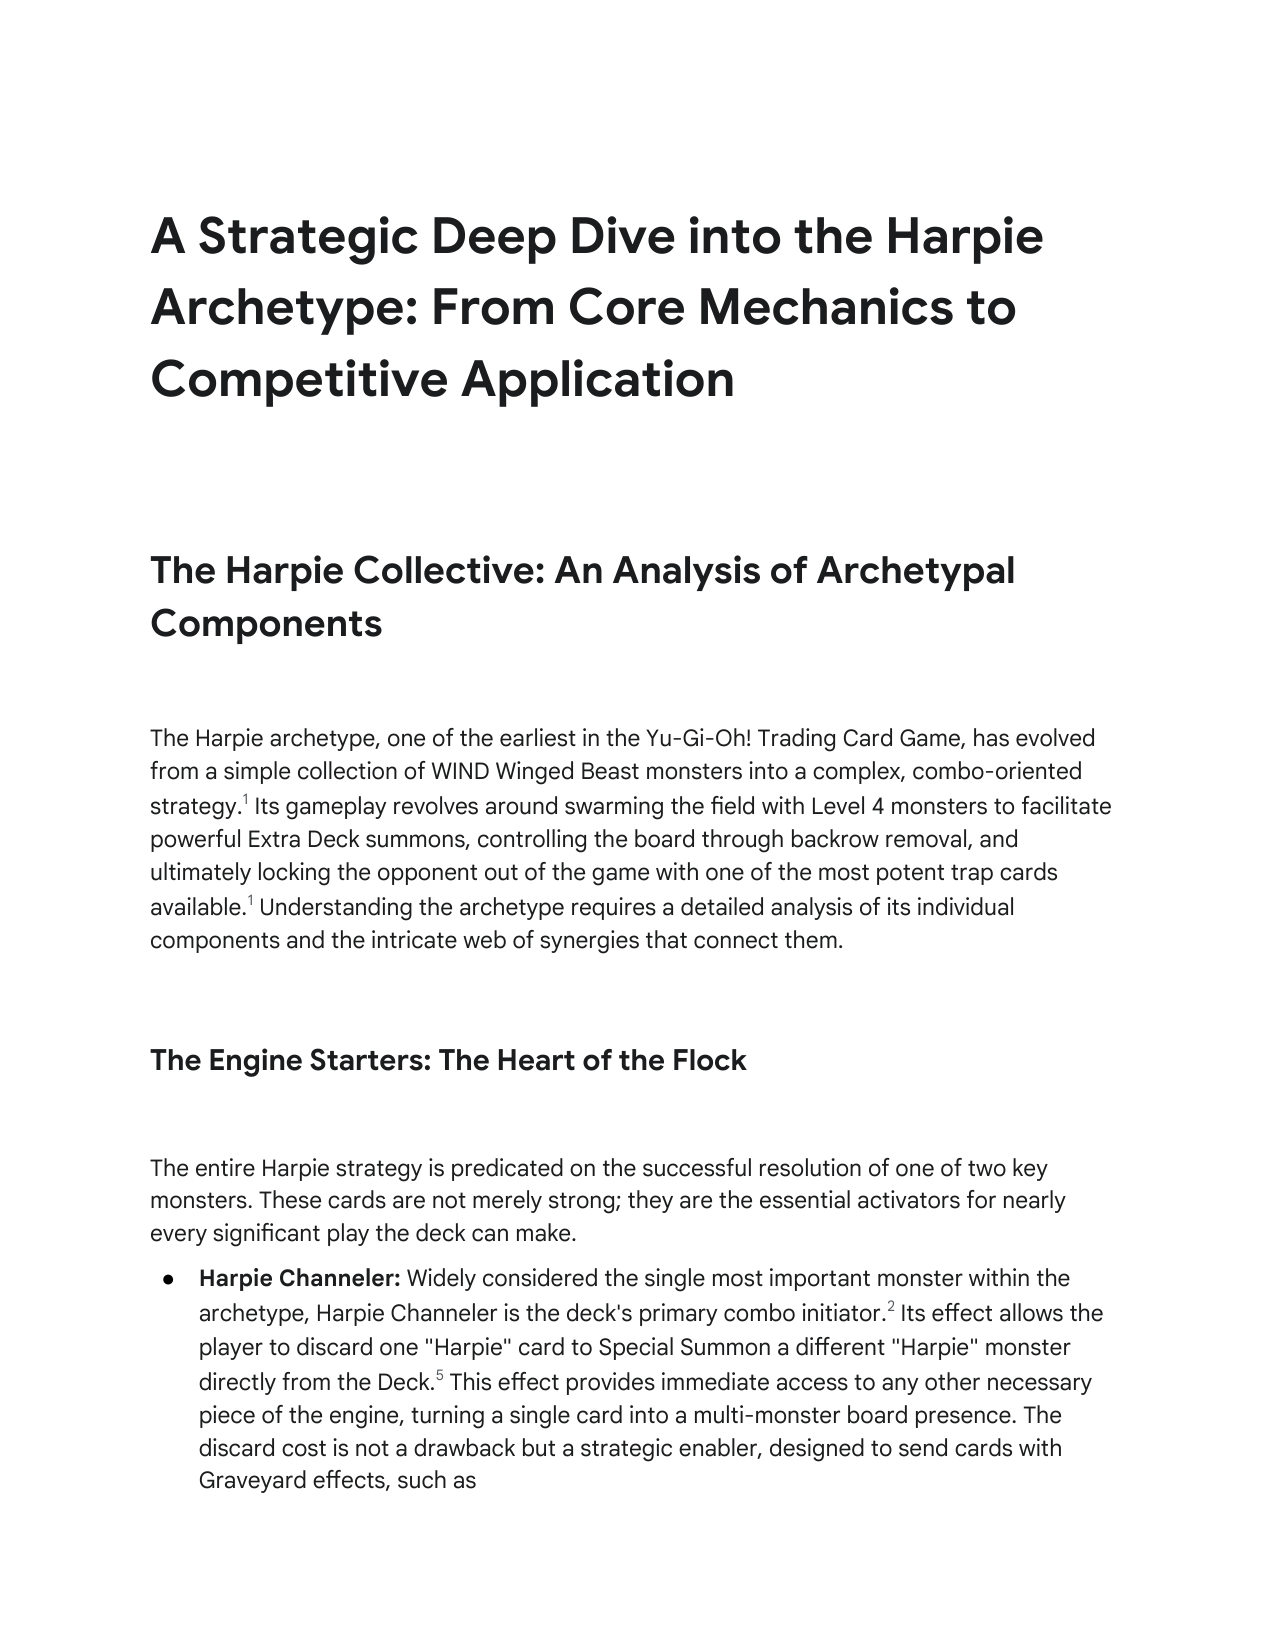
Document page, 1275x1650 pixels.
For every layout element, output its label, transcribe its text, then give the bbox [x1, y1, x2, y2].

text The entire Harpie strategy is predicated on the successful resolution of one of two key monsters. These cards are not merely strong; they are the essential activators for nearly every significant play the deck can make. [150, 1154, 1125, 1248]
text The Harpie archetype, one of the earliest in the Yu-Gi-Oh! Trading Card Game, has evolved from a simple collection of WIND Winged Beast monsters into a complex, combo-oriented strategy.1 Its gameplay revolves around swarming the field with Level 4 monsters to facilitate powerful Extra Deck summons, controlling the board through backrow removal, and ultimately locking the opponent out of the game with one of the most potent trap cards available.1 Understanding the archetype requires a detailed analysis of its individual components and the intricate web of synergies that connect them. [150, 724, 1125, 955]
subtitle The Harpie Collective: An Analysis of Archetypal Components [150, 547, 1125, 647]
subtitle A Strategic Deep Dive into the Harpie Archetype: From Core Mechanics to Competitive Application [150, 205, 1125, 410]
subtitle The Engine Starters: The Heart of the Flock [150, 1042, 1125, 1078]
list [161, 1264, 1125, 1496]
